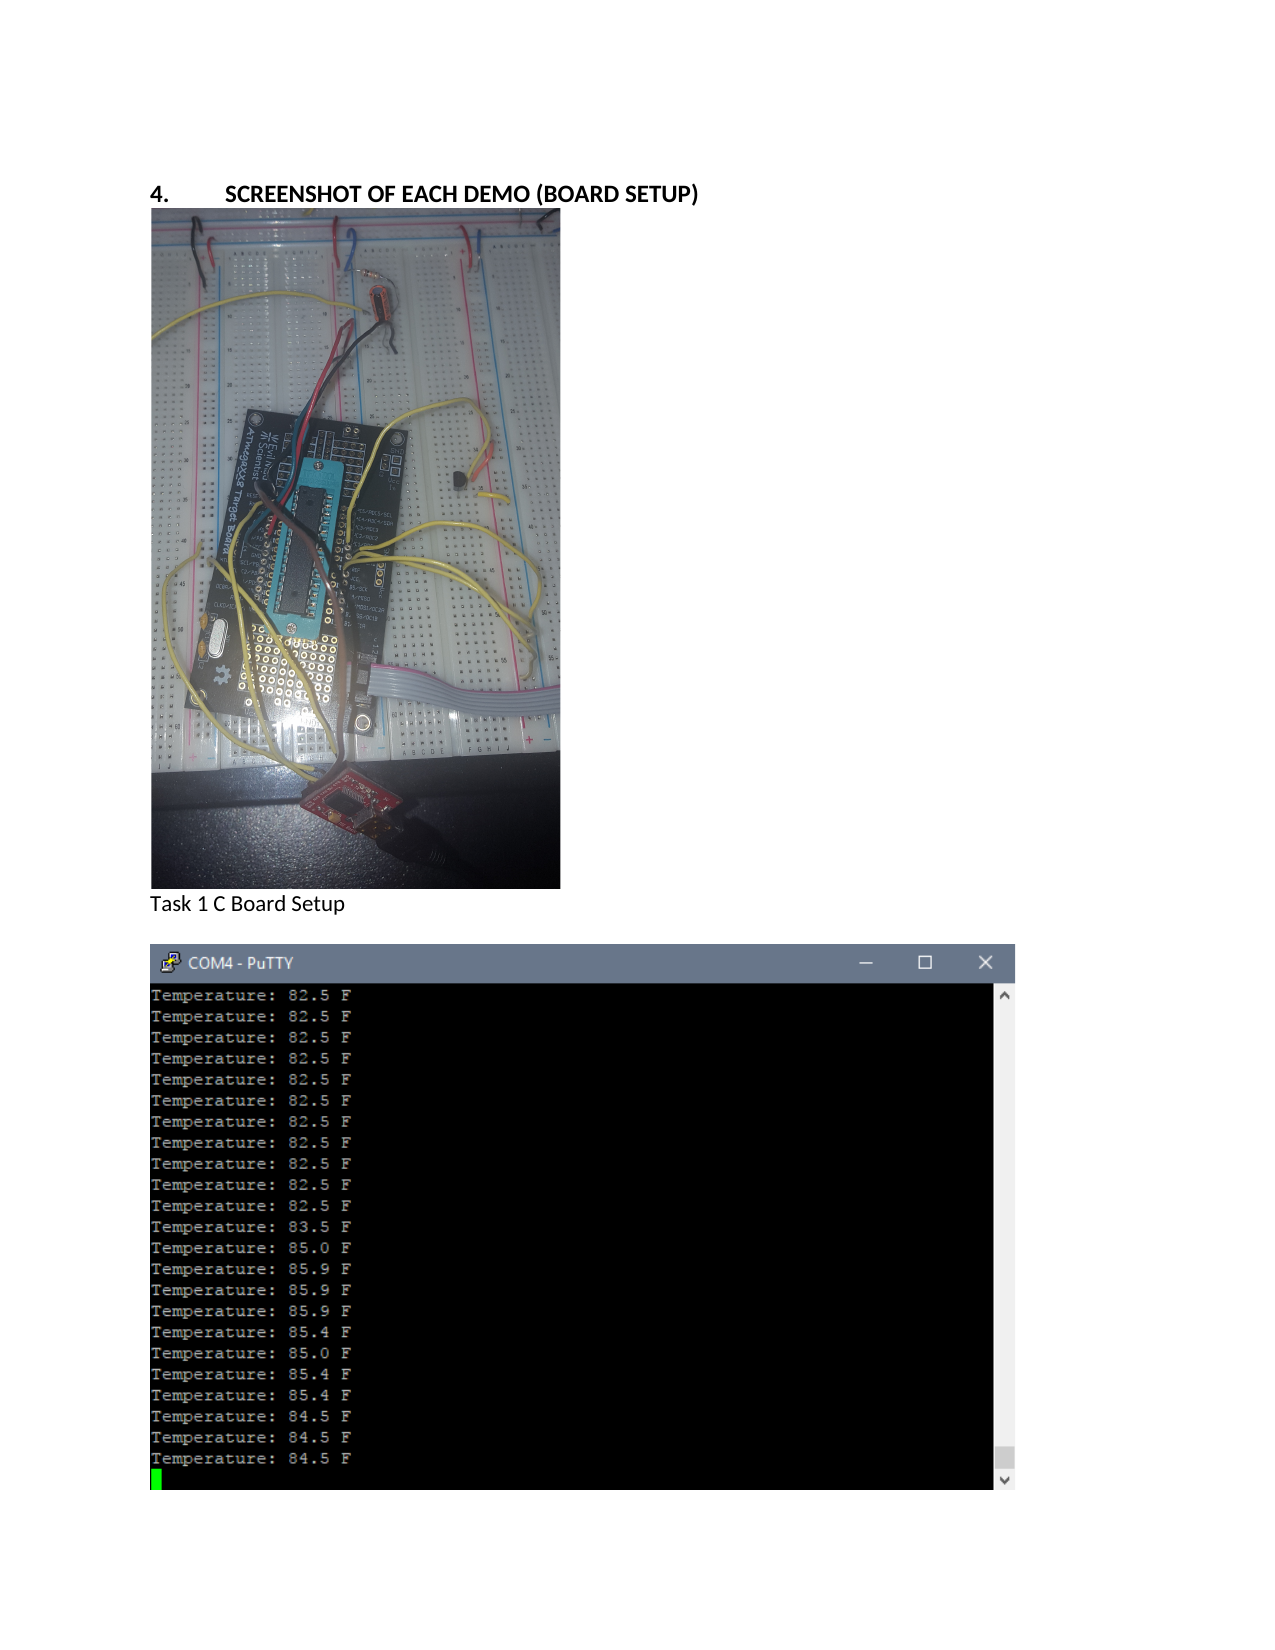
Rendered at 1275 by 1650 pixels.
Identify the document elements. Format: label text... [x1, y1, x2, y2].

text Task 1 C Board Setup [150, 889, 1125, 917]
picture [151, 208, 561, 889]
list SCREENSHOT OF EACH DEMO (BOARD SETUP) [150, 178, 1125, 208]
picture [150, 944, 1016, 1490]
